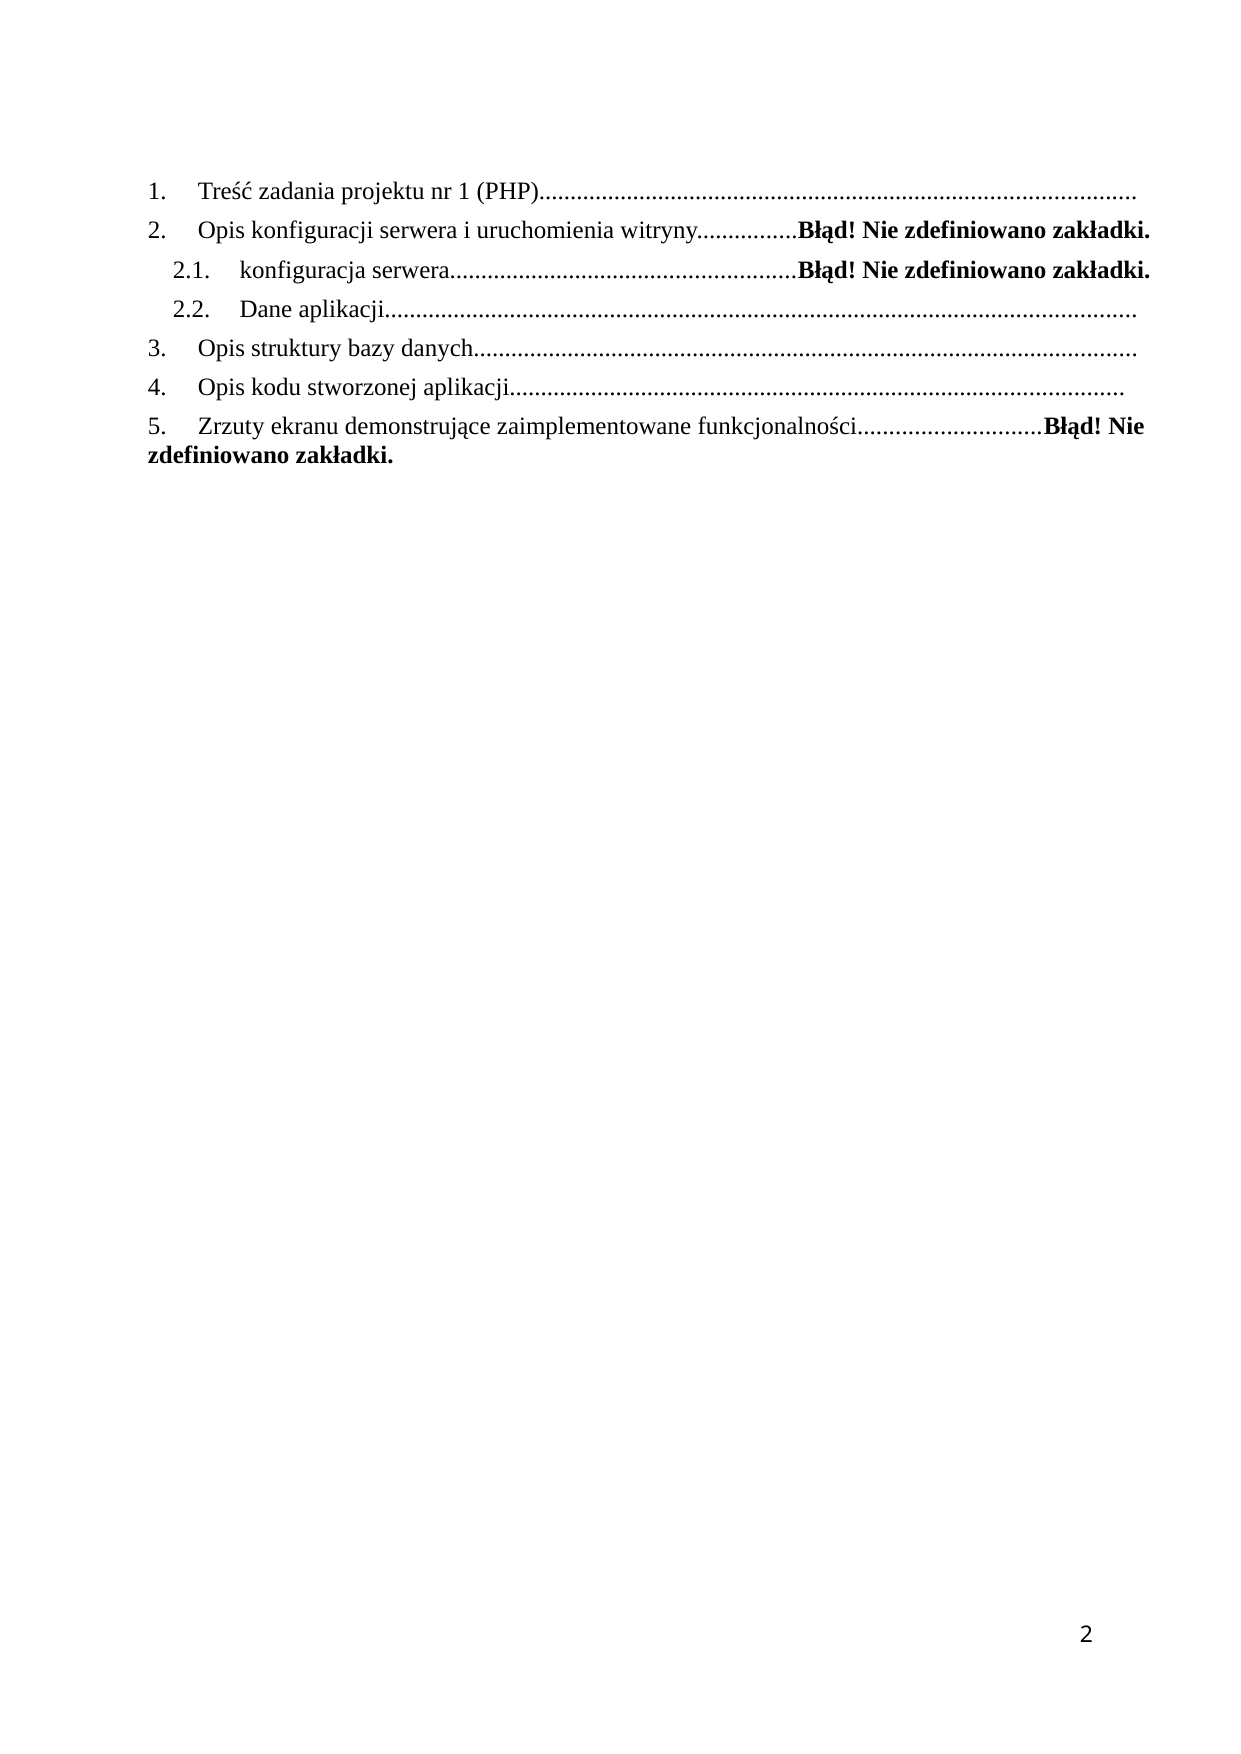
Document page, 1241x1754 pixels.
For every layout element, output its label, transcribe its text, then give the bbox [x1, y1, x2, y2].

text 1. Treść zadania projektu nr 1 (PHP) 3 [148, 176, 1093, 205]
text 4. Opis kodu stworzonej aplikacji 10 [148, 372, 1093, 401]
text 2.1. konfiguracja serwera Błąd! Nie zdefiniowano zakładki. [173, 255, 1093, 283]
text 3. Opis struktury bazy danych 8 [148, 333, 1093, 362]
text 5. Zrzuty ekranu demonstrujące zaimplementowane funkcjonalności Błąd! Nie zdefiniowano zakładki. [148, 411, 1093, 469]
text 2.2. Dane aplikacji 7 [173, 294, 1093, 323]
text 2. Opis konfiguracji serwera i uruchomienia witryny. Błąd! Nie zdefiniowano zakładki. [148, 216, 1093, 244]
